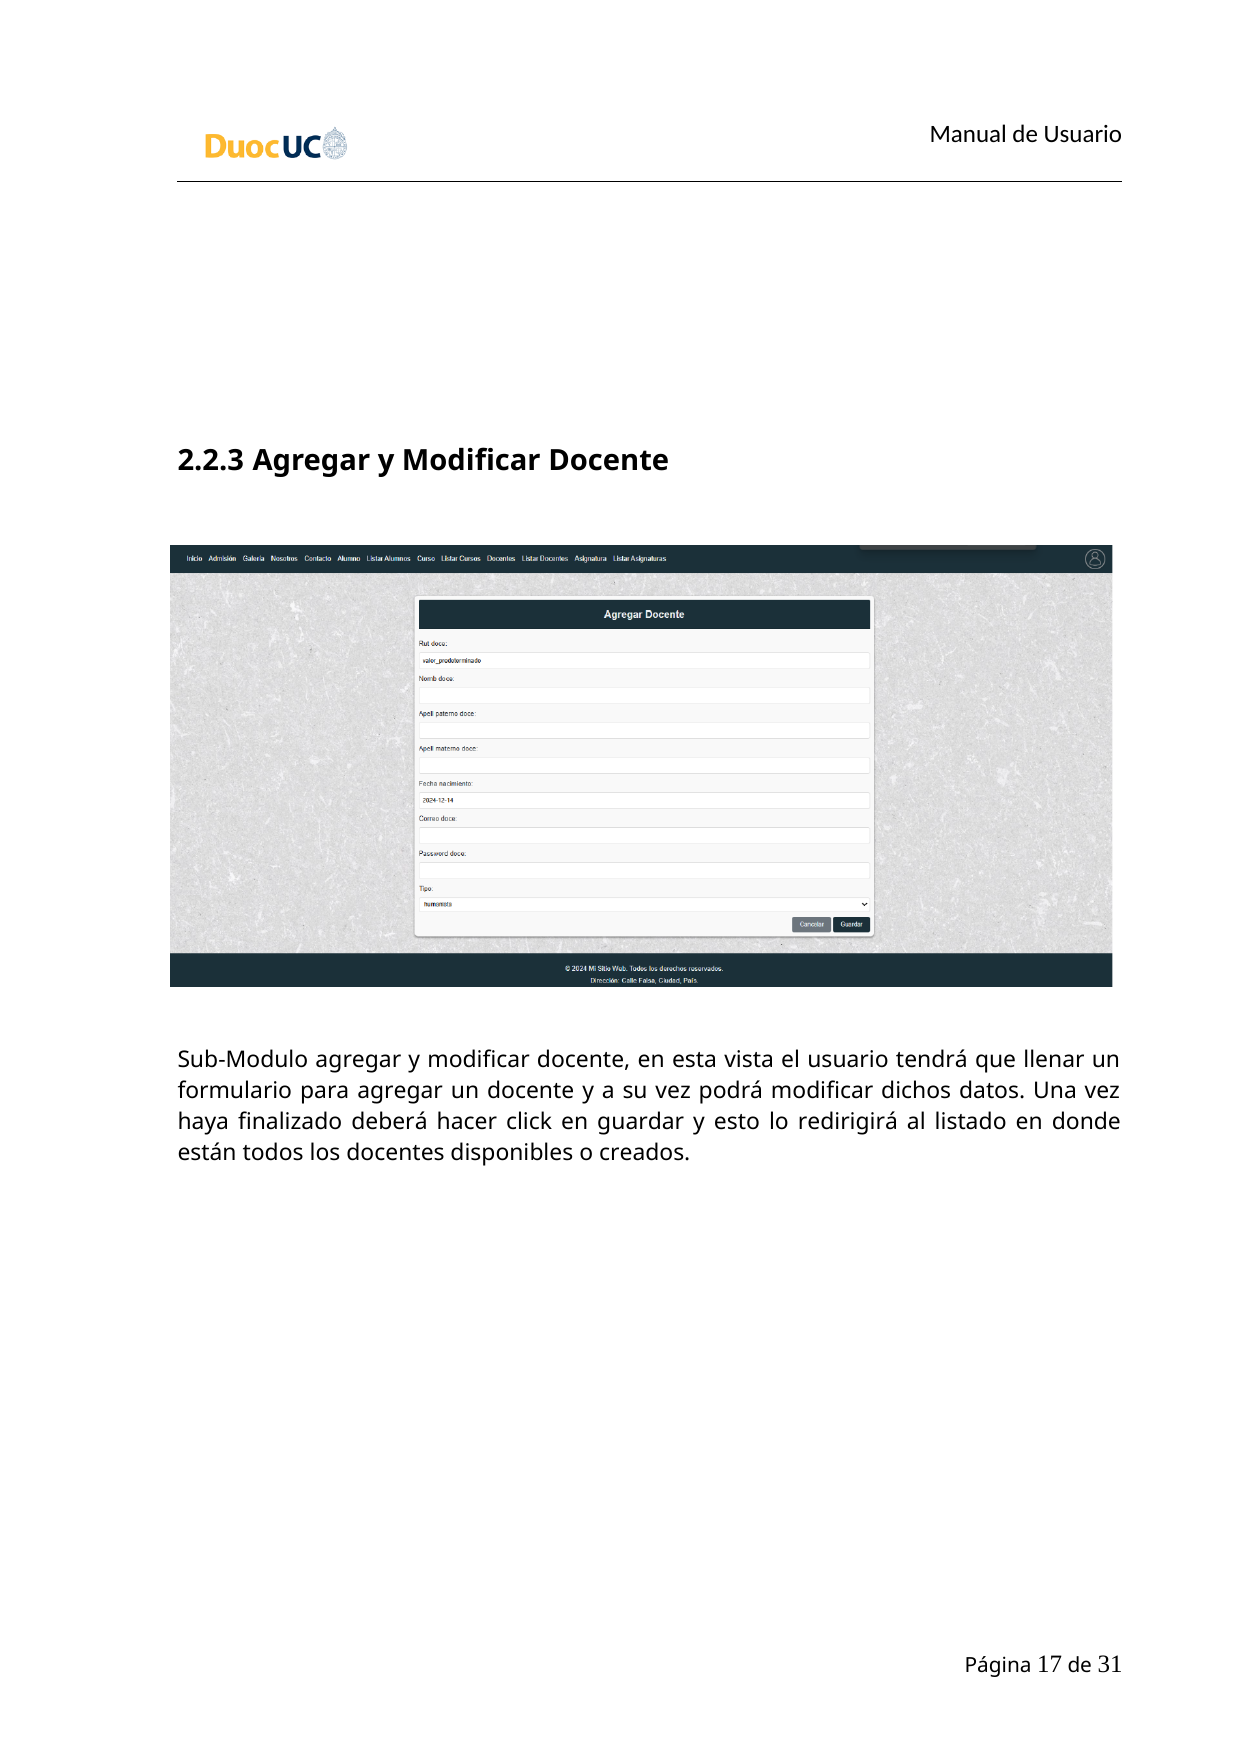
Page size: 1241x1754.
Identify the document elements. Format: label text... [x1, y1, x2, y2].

text Sub-Modulo agregar y modificar docente, en esta vista el usuario tendrá que llenar un formulario para agregar un docente y a su vez podrá modificar dichos datos. Una vez haya finalizado deberá hacer click en guardar y esto lo redirigirá al listado en donde están todos los docentes disponibles o creados. [177, 1043, 1122, 1168]
picture [170, 545, 1113, 987]
subtitle Agregar y Modificar Docente [177, 439, 1122, 478]
picture [198, 123, 352, 162]
